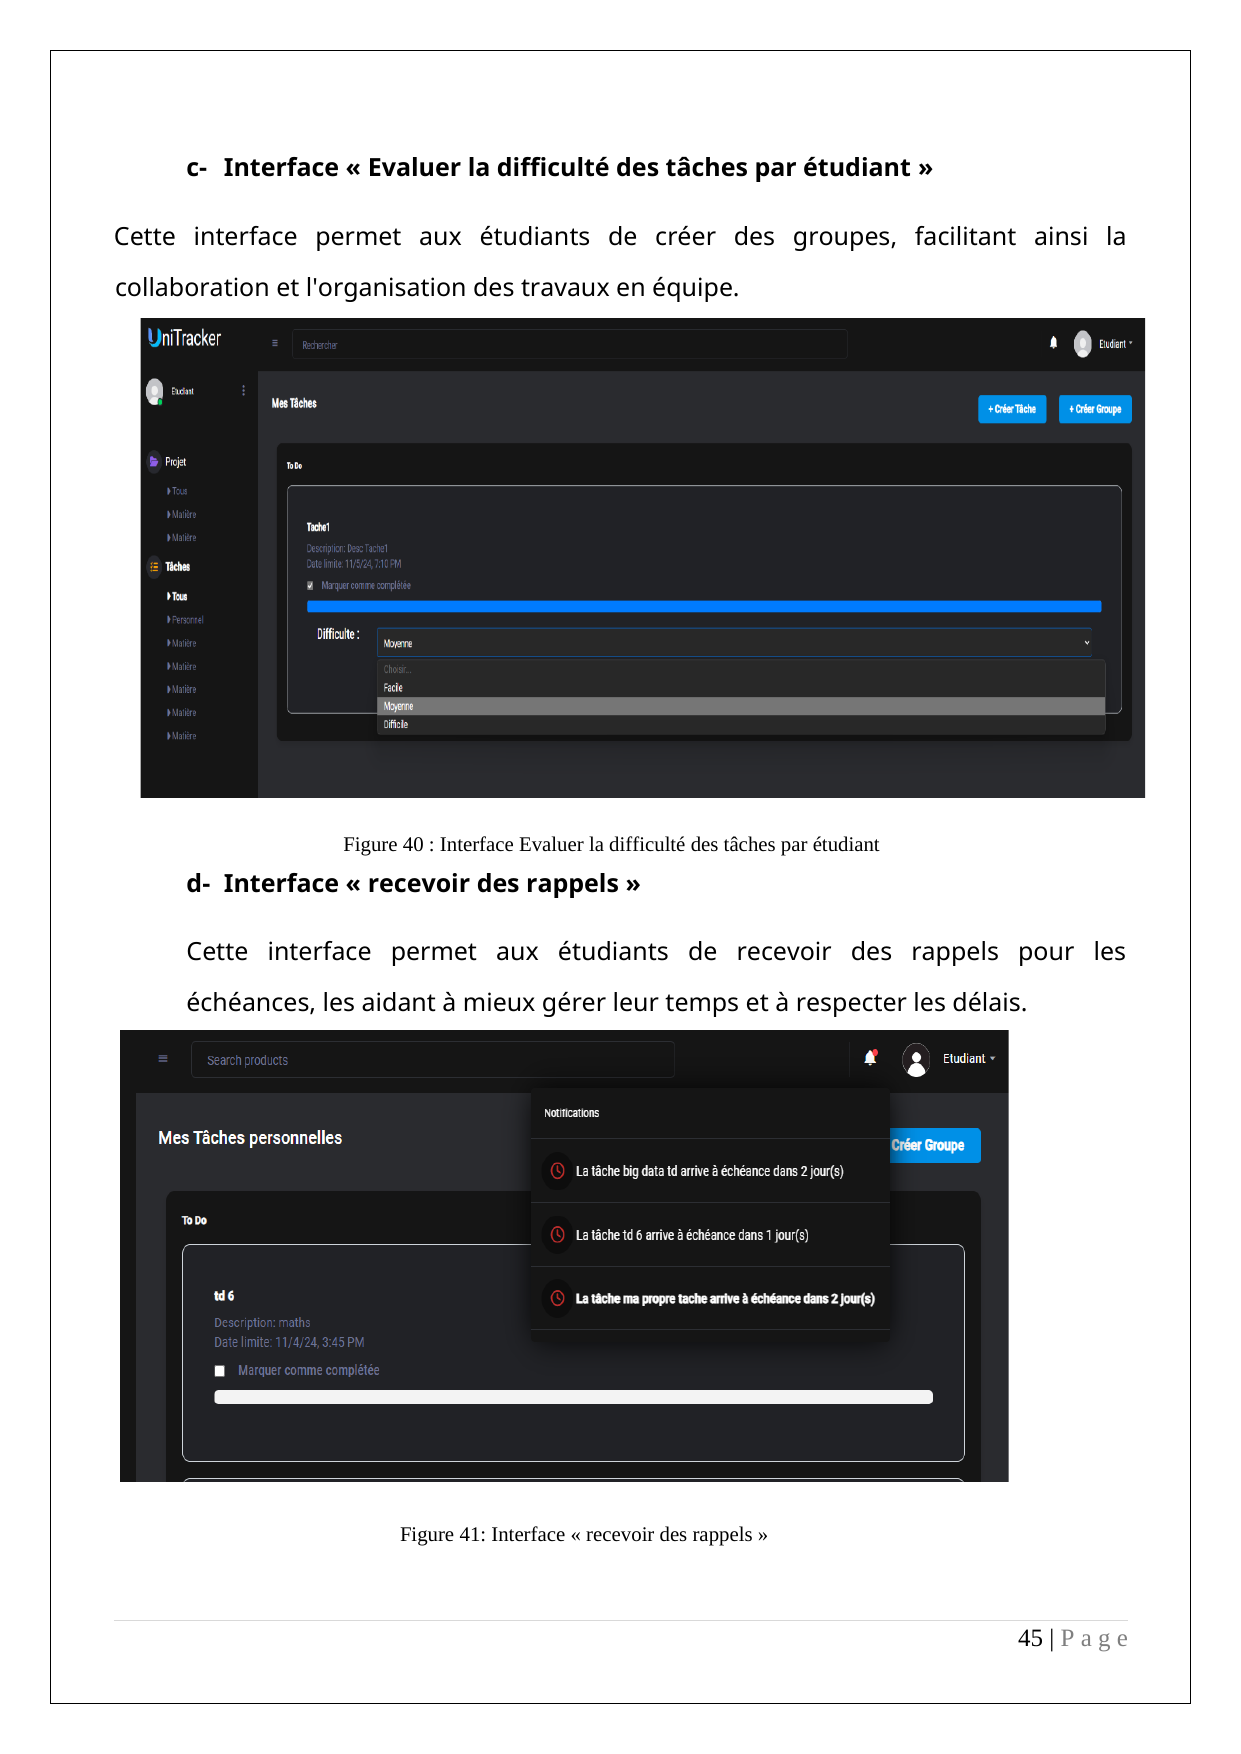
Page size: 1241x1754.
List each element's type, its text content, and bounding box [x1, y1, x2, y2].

text Cette interface permet aux étudiants de recevoir des rappels pour les échéances, les aidant à mieux gérer leur temps et à respecter les délais. [186, 933, 1128, 1018]
subtitle Interface « Evaluer la difficulté des tâches par étudiant » [186, 150, 1128, 184]
picture [120, 1030, 1009, 1482]
subtitle Interface « recevoir des rappels » [186, 797, 1128, 899]
picture [138, 318, 1144, 797]
text Cette interface permet aux étudiants de créer des groupes, facilitant ainsi la collaboration et l'organisation des travaux en équipe. [114, 218, 1128, 303]
